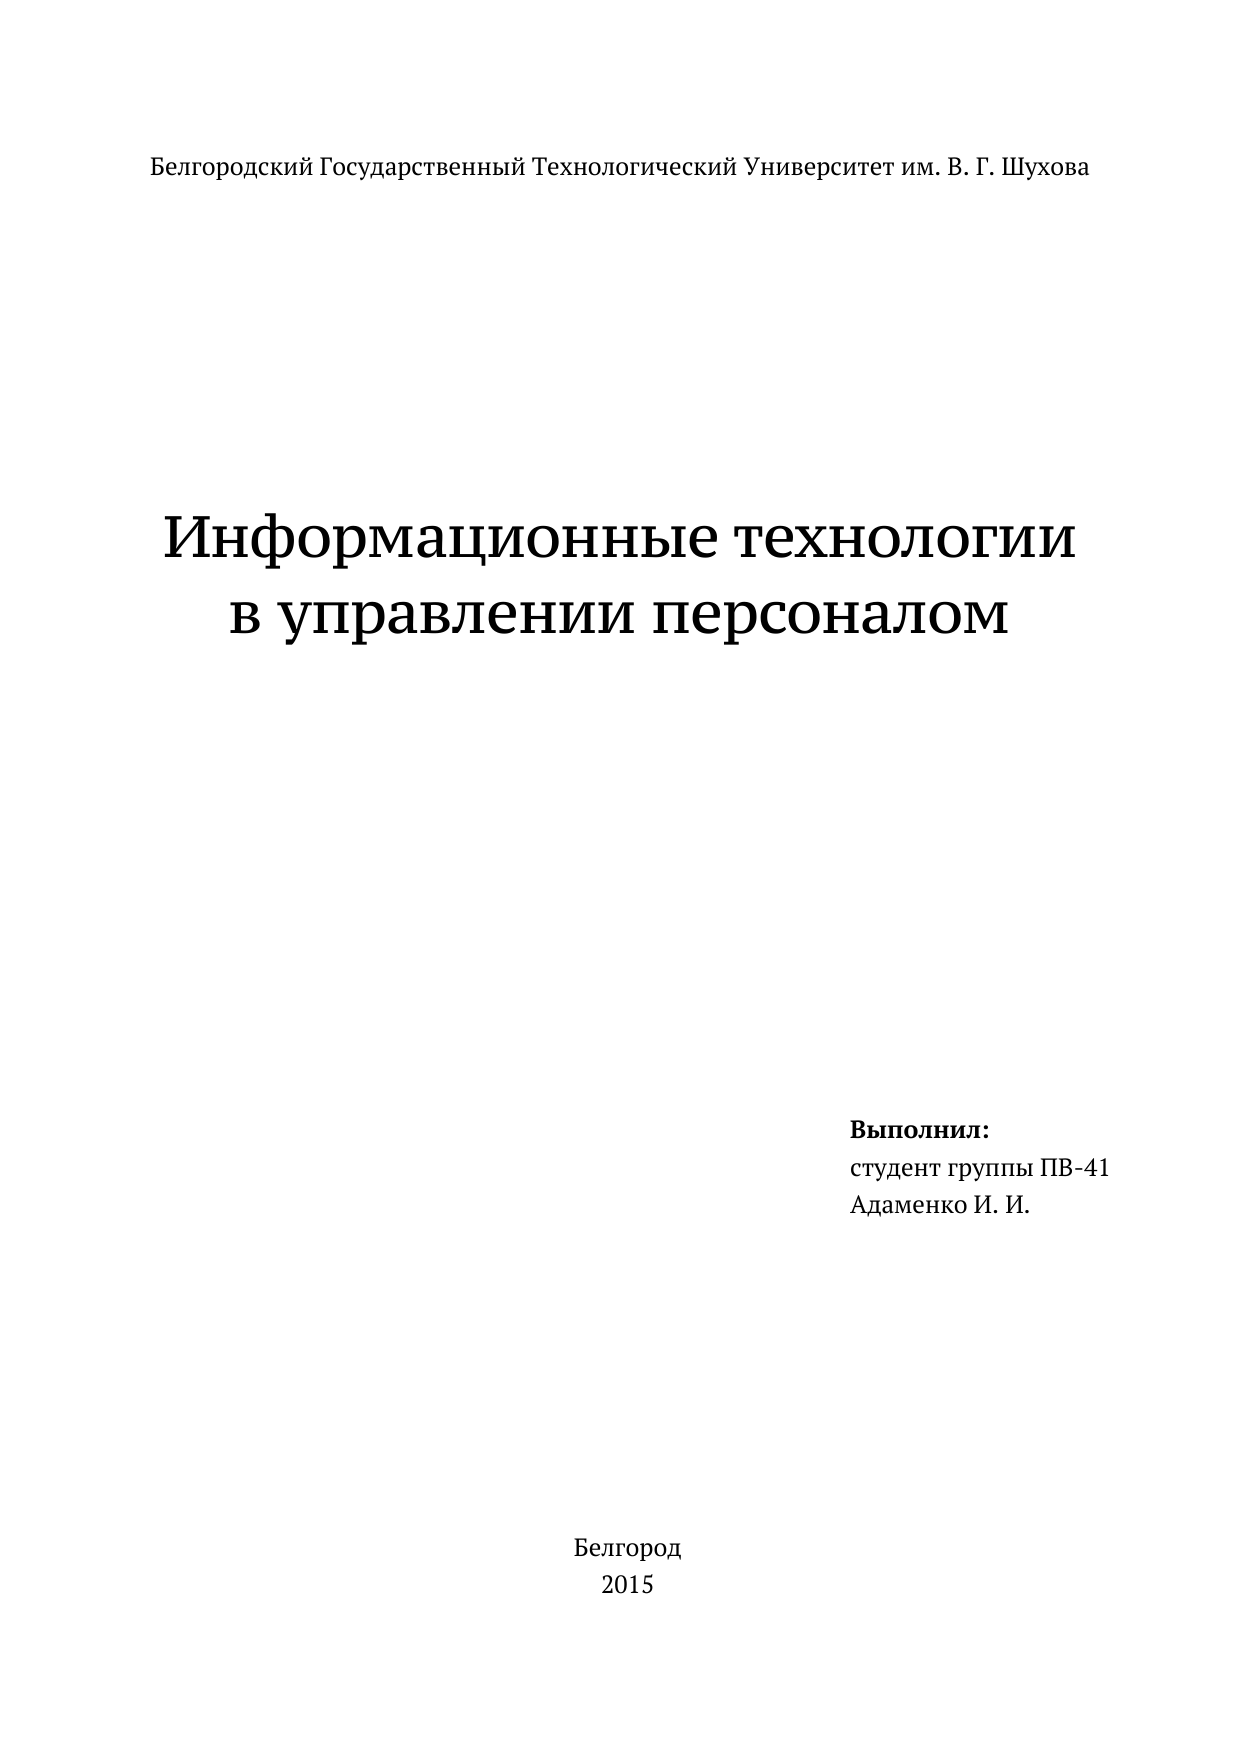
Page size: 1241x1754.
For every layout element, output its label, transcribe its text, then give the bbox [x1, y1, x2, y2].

text Белгород 2015 [127, 1531, 1128, 1601]
text Белгородский Государственный Технологический Университет им. В. Г. Шухова [112, 150, 1128, 182]
text Выполнил: студент группы ПВ-41 Адаменко И. И. [850, 1113, 1128, 1220]
title Информационные технологии в управлении персоналом [1011, 498, 1128, 649]
title Информационные технологии в управлении персоналом [112, 498, 228, 649]
